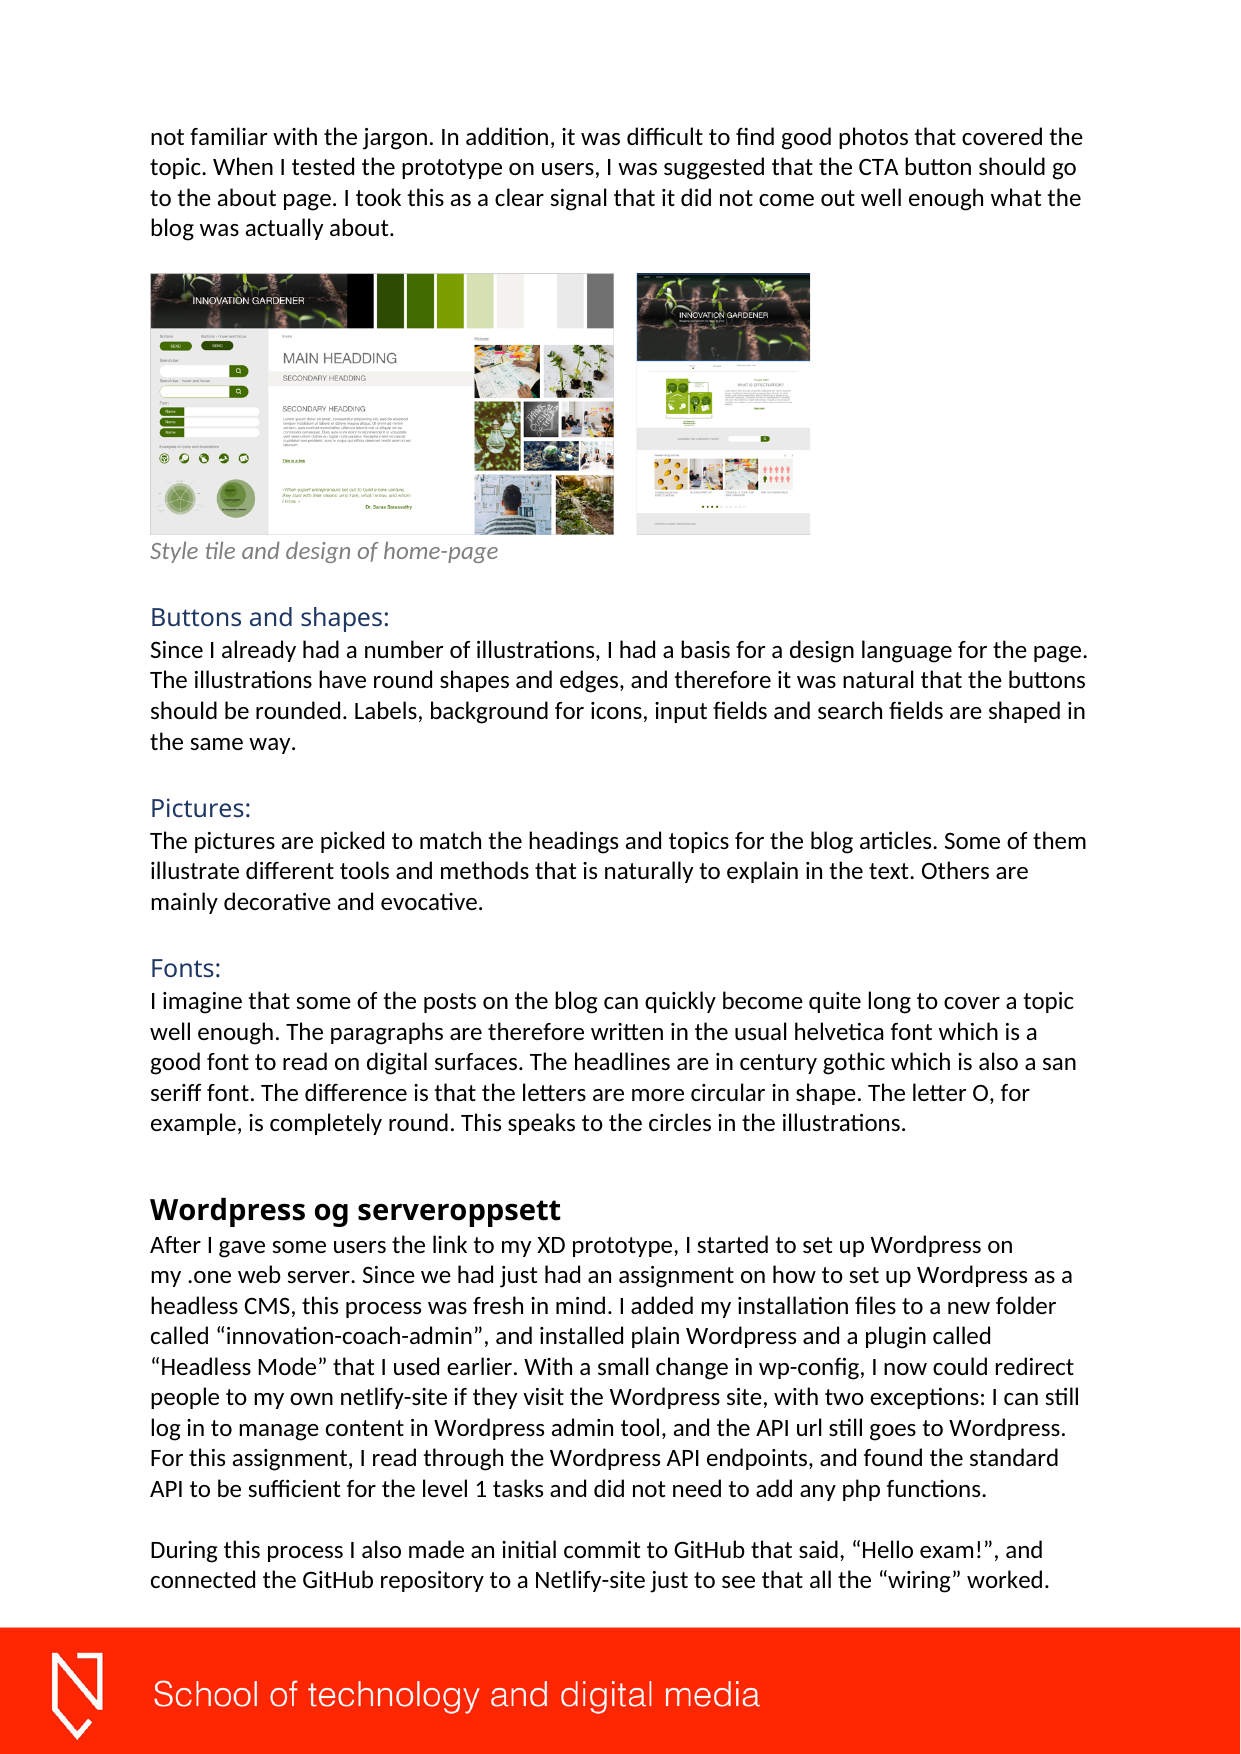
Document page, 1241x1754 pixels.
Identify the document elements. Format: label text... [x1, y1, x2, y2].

subtitle Pictures: [150, 791, 1090, 825]
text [150, 121, 1090, 243]
picture [0, 1618, 1241, 1754]
text Since I already had a number of illustrations, I had a basis for a design language for the page. The illustrations have round shapes and edges, and therefore it was natural that the buttons should be rounded. Labels, background for icons, input fields and search fields are shaped in the same way. [150, 634, 1090, 756]
text The pictures are picked to match the headings and topics for the blog articles. Some of them illustrate different tools and methods that is naturally to explain in the text. Others are mainly decorative and evocative. [150, 825, 1090, 916]
text Style tile and design of home-page [150, 535, 1090, 565]
picture [636, 273, 811, 535]
subtitle Fonts: [150, 951, 1090, 985]
subtitle Wordpress og serveroppsett [150, 1189, 1090, 1229]
text I imagine that some of the posts on the blog can quickly become quite long to cover a topic well enough. The paragraphs are therefore written in the usual helvetica font which is a good font to read on digital surfaces. The headlines are in century gothic which is also a san seriff font. The difference is that the letters are more circular in shape. The letter O, for example, is completely round. This speaks to the circles in the illustrations. [150, 985, 1090, 1138]
subtitle Buttons and shapes: [150, 600, 1090, 634]
text After I gave some users the link to my XD prototype, I started to set up Wordpress on my .one web server. Since we had just had an assignment on how to set up Wordpress as a headless CMS, this process was fresh in mind. I added my installation files to a new folder called “innovation-coach-admin”, and installed plain Wordpress and a plugin called “Headless Mode” that I used earlier. With a small change in wp-config, I now could redirect people to my own netlify-site if they visit the Wordpress site, with two exceptions: I can still log in to manage content in Wordpress admin tool, and the API url still goes to Wordpress. For this assignment, I read through the Wordpress API endpoints, and found the standard API to be sufficient for the level 1 tasks and did not need to add any php functions. [150, 1229, 1090, 1503]
text During this process I also made an initial commit to GitHub that said, “Hello exam!”, and connected the GitHub repository to a Netlify-site just to see that all the “wiring” worked. [150, 1534, 1090, 1595]
picture [150, 273, 614, 535]
